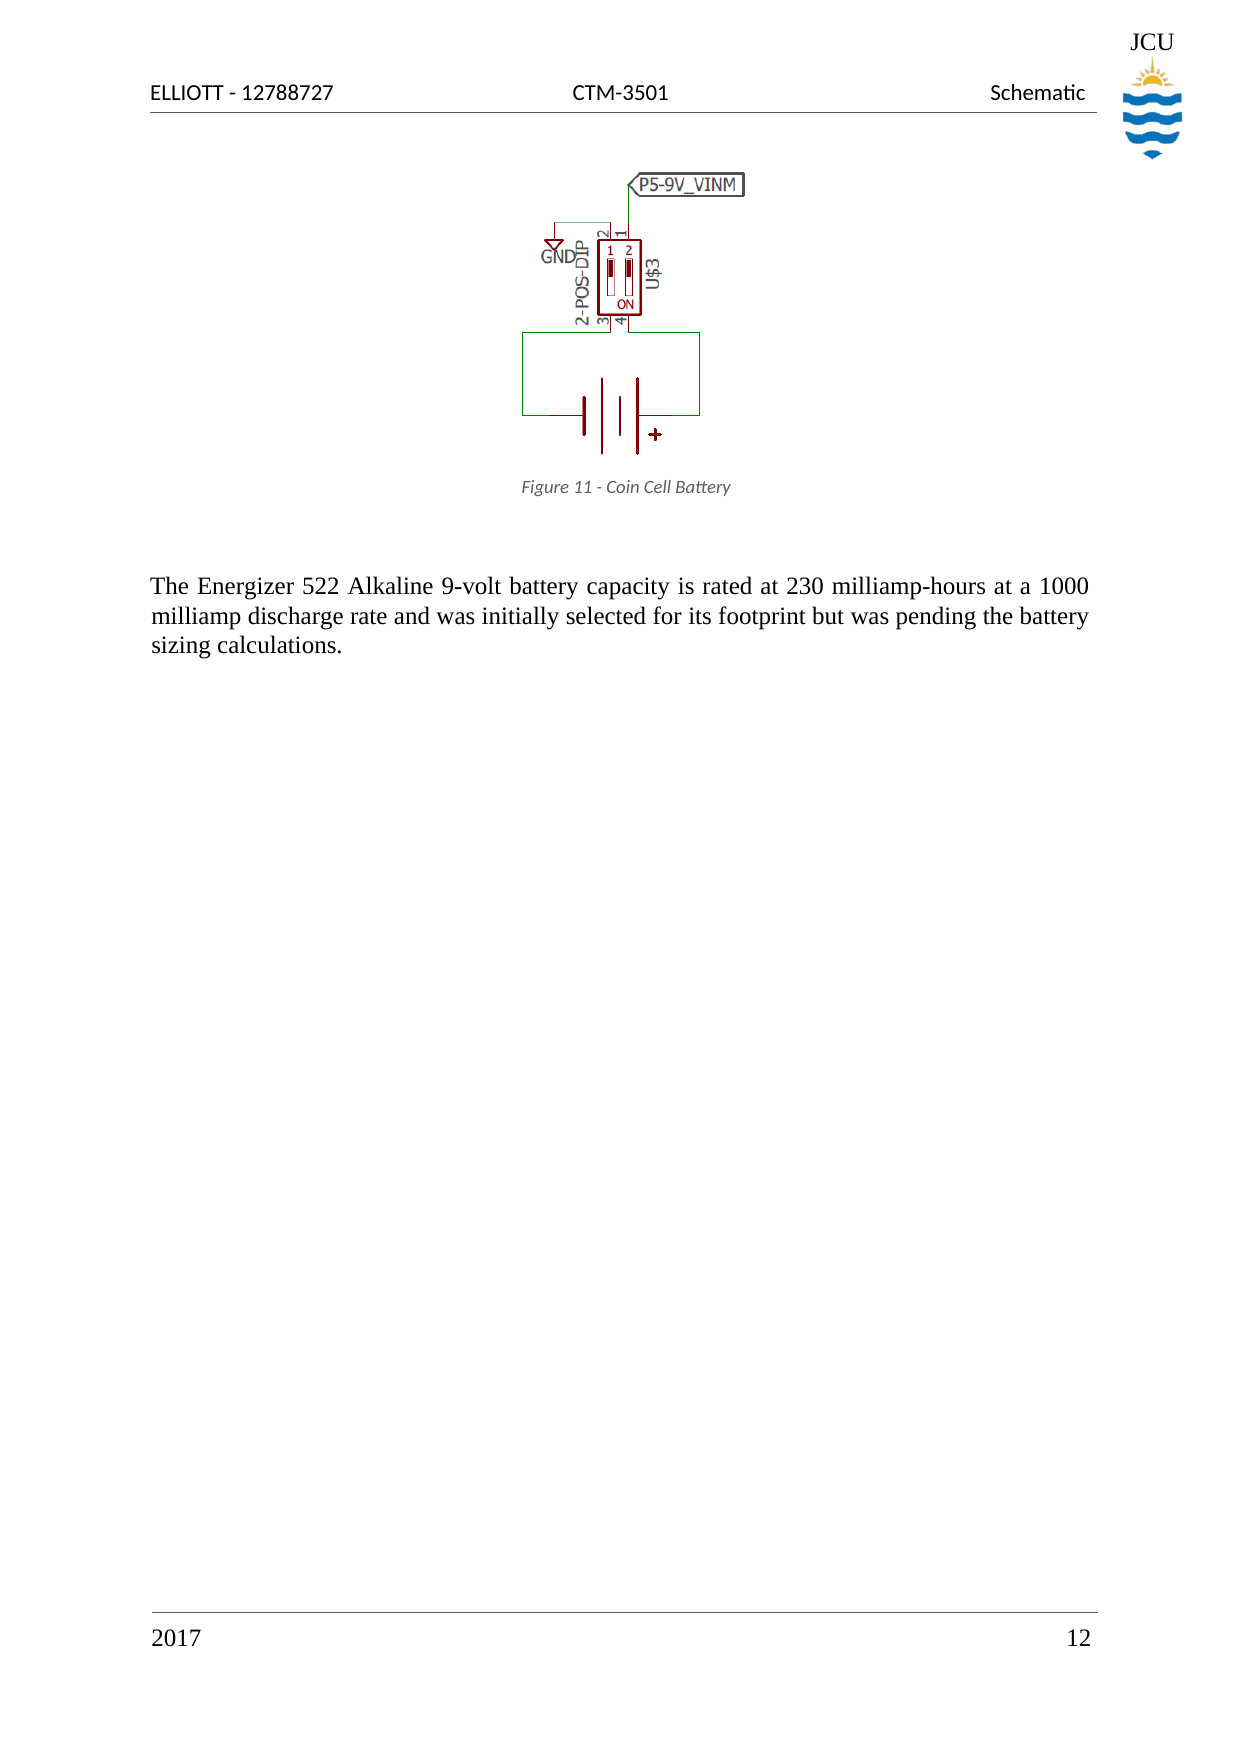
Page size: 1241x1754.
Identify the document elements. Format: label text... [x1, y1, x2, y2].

picture [507, 168, 747, 458]
text The Energizer 522 Alkaline 9-volt battery capacity is rated at 230 milliamp-hours at a 1000 milliamp discharge rate and was initially selected for its footprint but was pending the battery sizing calculations. [150, 571, 1091, 659]
picture [1118, 53, 1188, 165]
